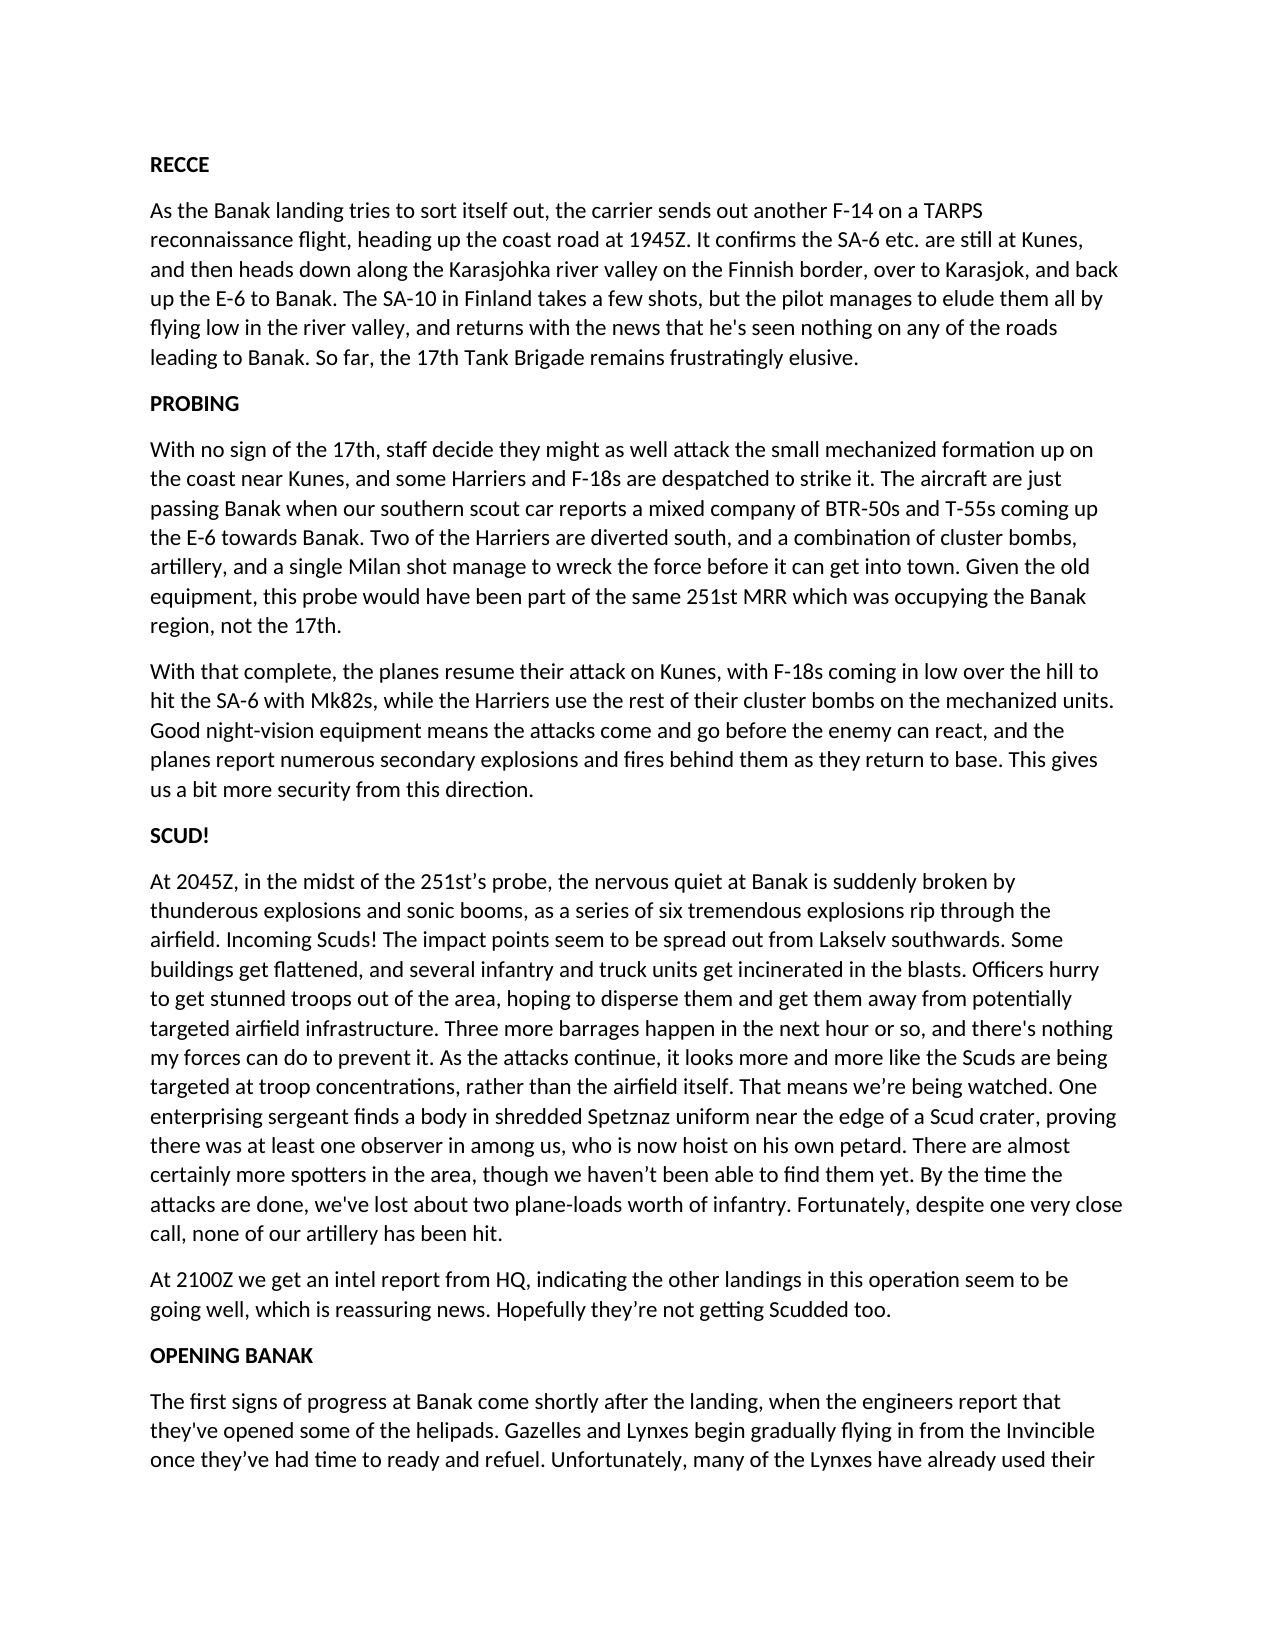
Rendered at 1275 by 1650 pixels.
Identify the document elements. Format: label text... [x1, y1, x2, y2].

text As the Banak landing tries to sort itself out, the carrier sends out another F-14 on a TARPS reconnaissance flight, heading up the coast road at 1945Z. It confirms the SA-6 etc. are still at Kunes, and then heads down along the Karasjohka river valley on the Finnish border, over to Karasjok, and back up the E-6 to Banak. The SA-10 in Finland takes a few shots, but the pilot manages to elude them all by flying low in the river valley, and returns with the news that he's seen nothing on any of the roads leading to Banak. So far, the 17th Tank Brigade remains frustratingly elusive. [150, 196, 1125, 371]
text With that complete, the planes resume their attack on Kunes, with F-18s coming in low over the hill to hit the SA-6 with Mk82s, while the Harriers use the rest of their cluster bombs on the mechanized units. Good night-vision equipment means the attacks come and go before the enemy can react, and the planes report numerous secondary explosions and fires behind them as they return to base. This gives us a bit more security from this direction. [150, 657, 1125, 803]
text At 2100Z we get an intel report from HQ, indicating the other landings in this operation seem to be going well, which is reassuring news. Hopefully they’re not getting Scudded too. [150, 1265, 1125, 1323]
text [150, 1387, 1125, 1474]
text SCUD! [150, 821, 1125, 849]
text At 2045Z, in the midst of the 251st’s probe, the nervous quiet at Banak is suddenly broken by thunderous explosions and sonic booms, as a series of six tremendous explosions rip through the airfield. Incoming Scuds! The impact points seem to be spread out from Lakselv southwards. Some buildings get flattened, and several infantry and truck units get incinerated in the blasts. Officers hurry to get stunned troops out of the area, hoping to disperse them and get them away from potentially targeted airfield infrastructure. Three more barrages happen in the next hour or so, and there's nothing my forces can do to prevent it. As the attacks continue, it looks more and more like the Scuds are being targeted at troop concentrations, rather than the airfield itself. That means we’re being watched. One enterprising sergeant finds a body in shredded Spetznaz uniform near the edge of a Scud crater, proving there was at least one observer in among us, who is now hoist on his own petard. There are almost certainly more spotters in the area, though we haven’t been able to find them yet. By the time the attacks are done, we've lost about two plane-loads worth of infantry. Fortunately, despite one very close call, none of our artillery has been hit. [150, 867, 1125, 1247]
text With no sign of the 17th, staff decide they might as well attack the small mechanized formation up on the coast near Kunes, and some Harriers and F-18s are despatched to strike it. The aircraft are just passing Banak when our southern scout car reports a mixed company of BTR-50s and T-55s coming up the E-6 towards Banak. Two of the Harriers are diverted south, and a combination of cluster bombs, artillery, and a single Milan shot manage to wreck the force before it can get into town. Given the old equipment, this probe would have been part of the same 251st MRR which was occupying the Banak region, not the 17th. [150, 435, 1125, 639]
text RECCE [150, 150, 1125, 178]
text PROBING [150, 389, 1125, 417]
text OPENING BANAK [150, 1341, 1125, 1369]
